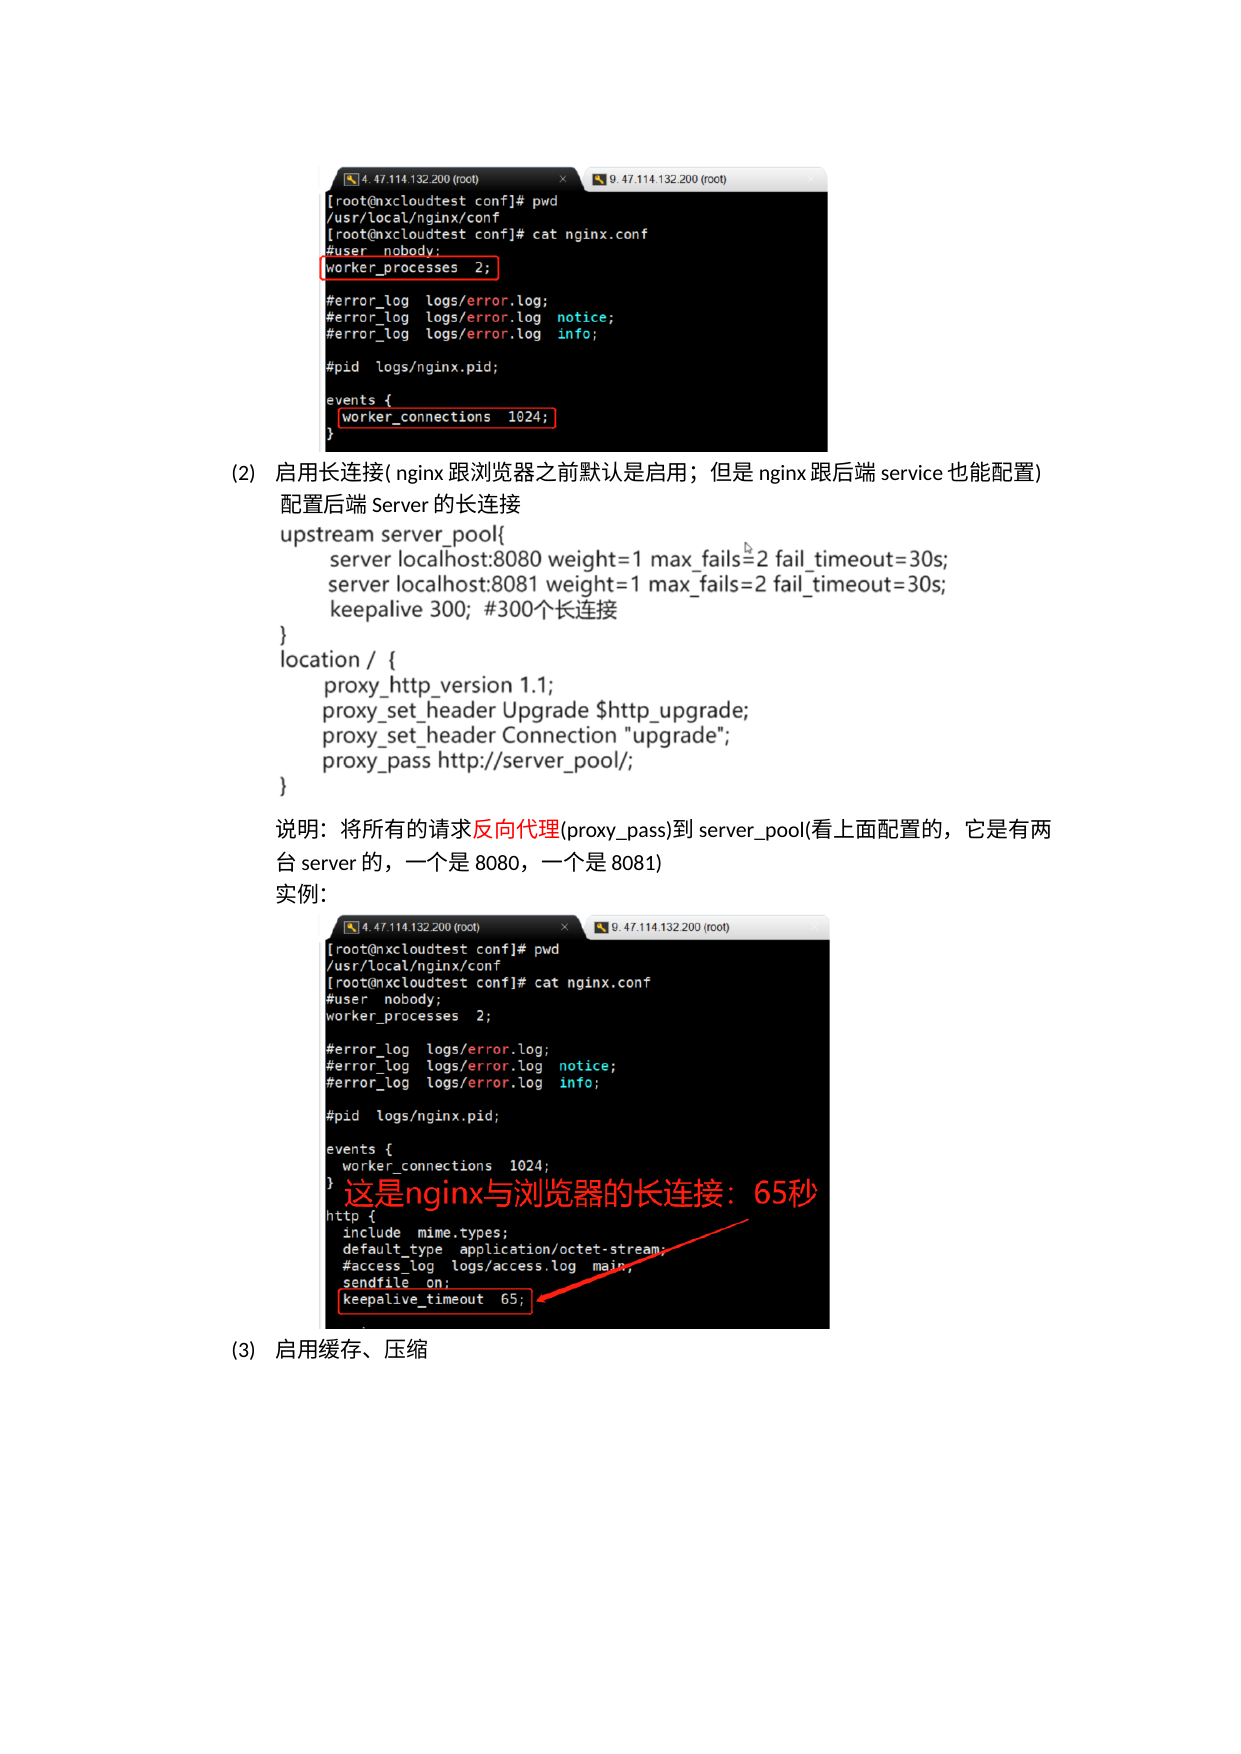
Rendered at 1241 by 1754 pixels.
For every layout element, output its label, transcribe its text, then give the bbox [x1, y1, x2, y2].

list 实例： [275, 877, 1053, 909]
list 启用长连接( nginx跟浏览器之前默认是启用；但是nginx跟后端service也能配置) [231, 454, 1053, 487]
picture [275, 519, 951, 802]
picture [318, 909, 830, 1329]
list 配置后端Server的长连接 [275, 487, 1053, 519]
picture [318, 162, 828, 452]
list 启用缓存、压缩 [231, 1332, 1053, 1364]
list 说明：将所有的请求反向代理(proxy_pass)到server_pool(看上面配置的，它是有两台server的，一个是8080，一个是8081) [275, 812, 1053, 877]
